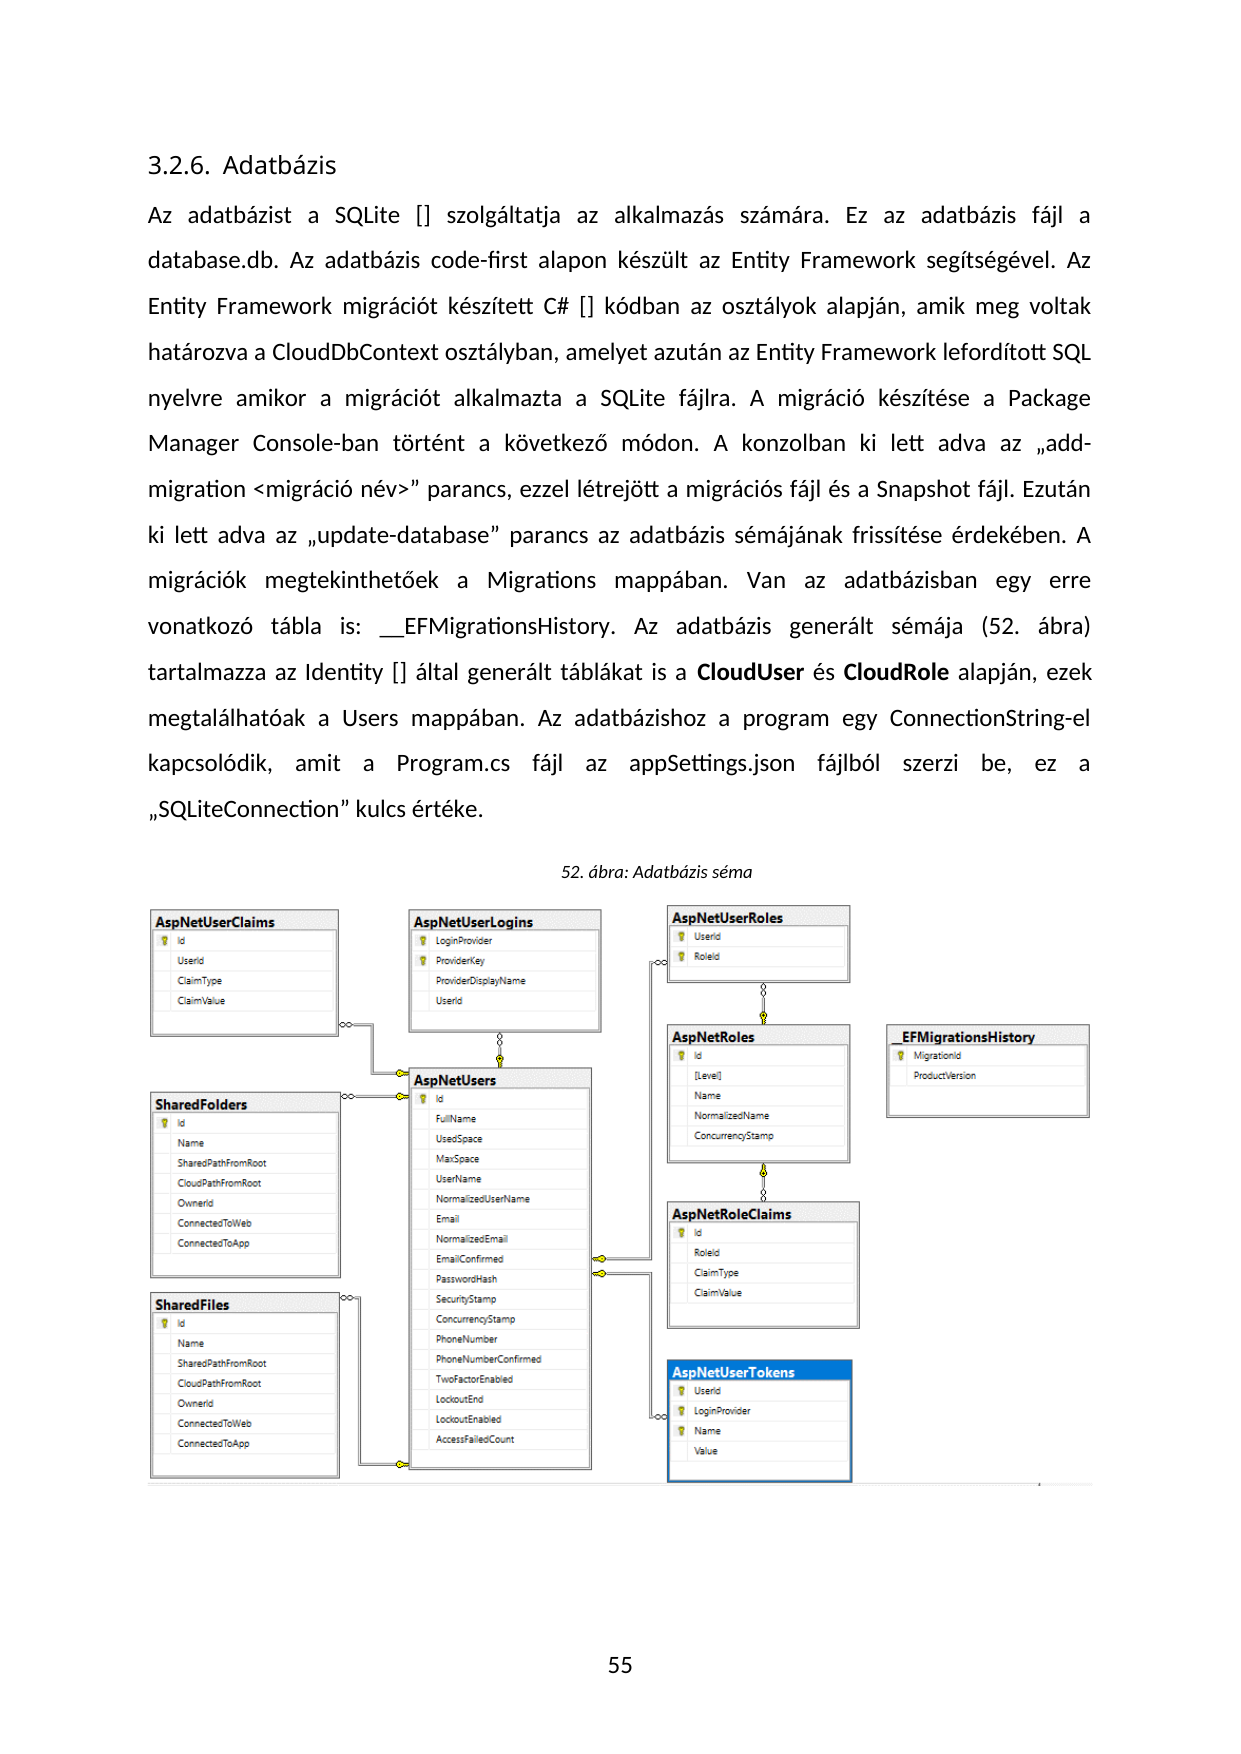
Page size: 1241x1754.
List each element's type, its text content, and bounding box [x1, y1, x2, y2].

subtitle Adatbázis [148, 148, 1092, 182]
text 52. ábra: Adatbázis séma [223, 860, 1092, 883]
text Az adatbázist a SQLite [] szolgáltatja az alkalmazás számára. Ez az adatbázis fájl a database.db. Az adatbázis code-first alapon készült az Entity Framework segítségével. Az Entity Framework migrációt készített C# [] kódban az osztályok alapján, amik meg voltak határozva a CloudDbContext osztályban, amelyet azután az Entity Framework lefordított SQL nyelvre amikor a migrációt alkalmazta a SQLite fájlra. A migráció készítése a Package Manager Console-ban történt a következő módon. A konzolban ki lett adva az „add-migration <migráció név>” parancs, ezzel létrejött a migrációs fájl és a Snapshot fájl. Ezután ki lett adva az „update-database” parancs az adatbázis sémájának frissítése érdekében. A migrációk megtekinthetőek a Migrations mappában. Van az adatbázisban egy erre vonatkozó tábla is: __EFMigrationsHistory. Az adatbázis generált sémája (52. ábra) tartalmazza az Identity [] által generált táblákat is a CloudUser és CloudRole alapján, ezek megtalálhatóak a Users mappában. Az adatbázishoz a program egy ConnectionString-el kapcsolódik, amit a Program.cs fájl az appSettings.json fájlból szerzi be, ez a „SQLiteConnection” kulcs értéke. [148, 199, 1092, 824]
picture [147, 903, 1093, 1486]
